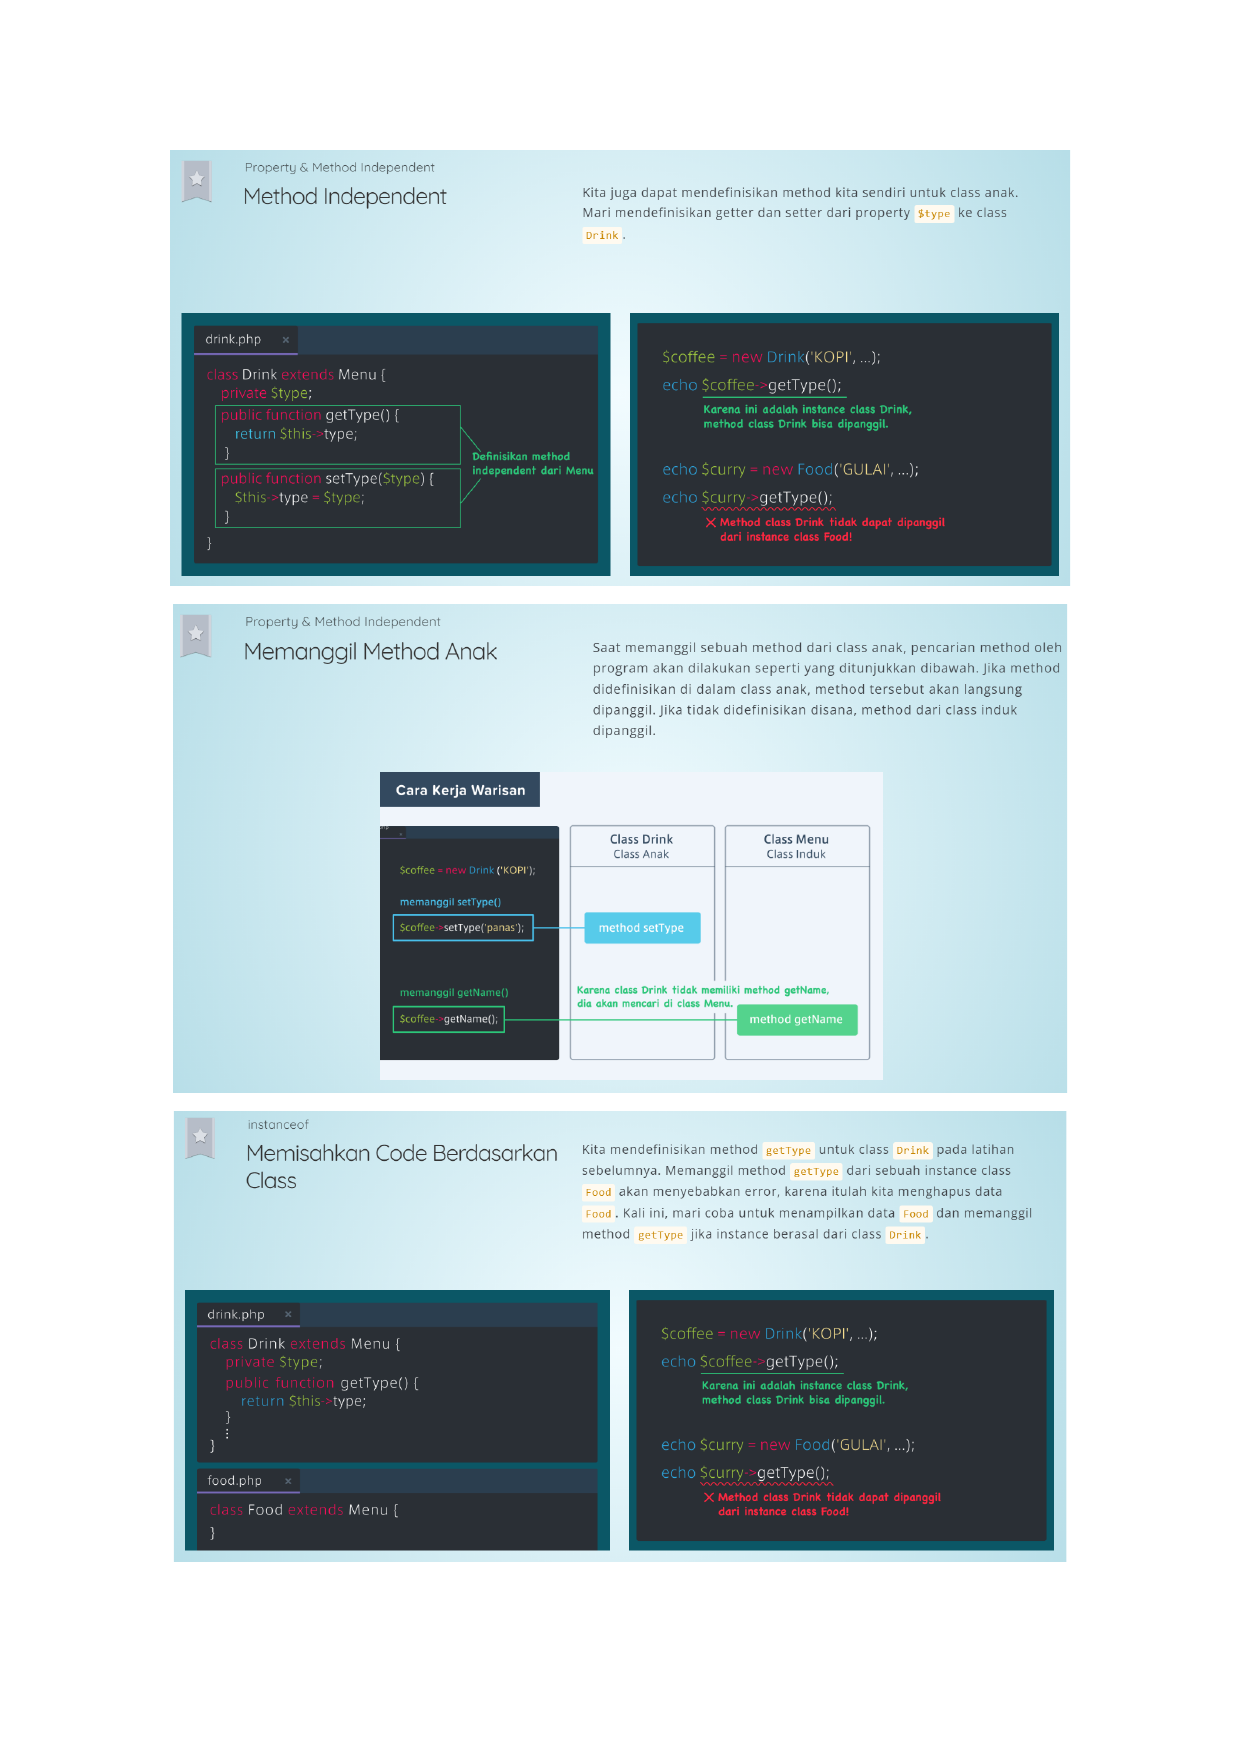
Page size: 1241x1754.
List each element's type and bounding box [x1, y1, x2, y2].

picture [173, 604, 1068, 1093]
picture [173, 1111, 1067, 1562]
picture [170, 150, 1071, 586]
